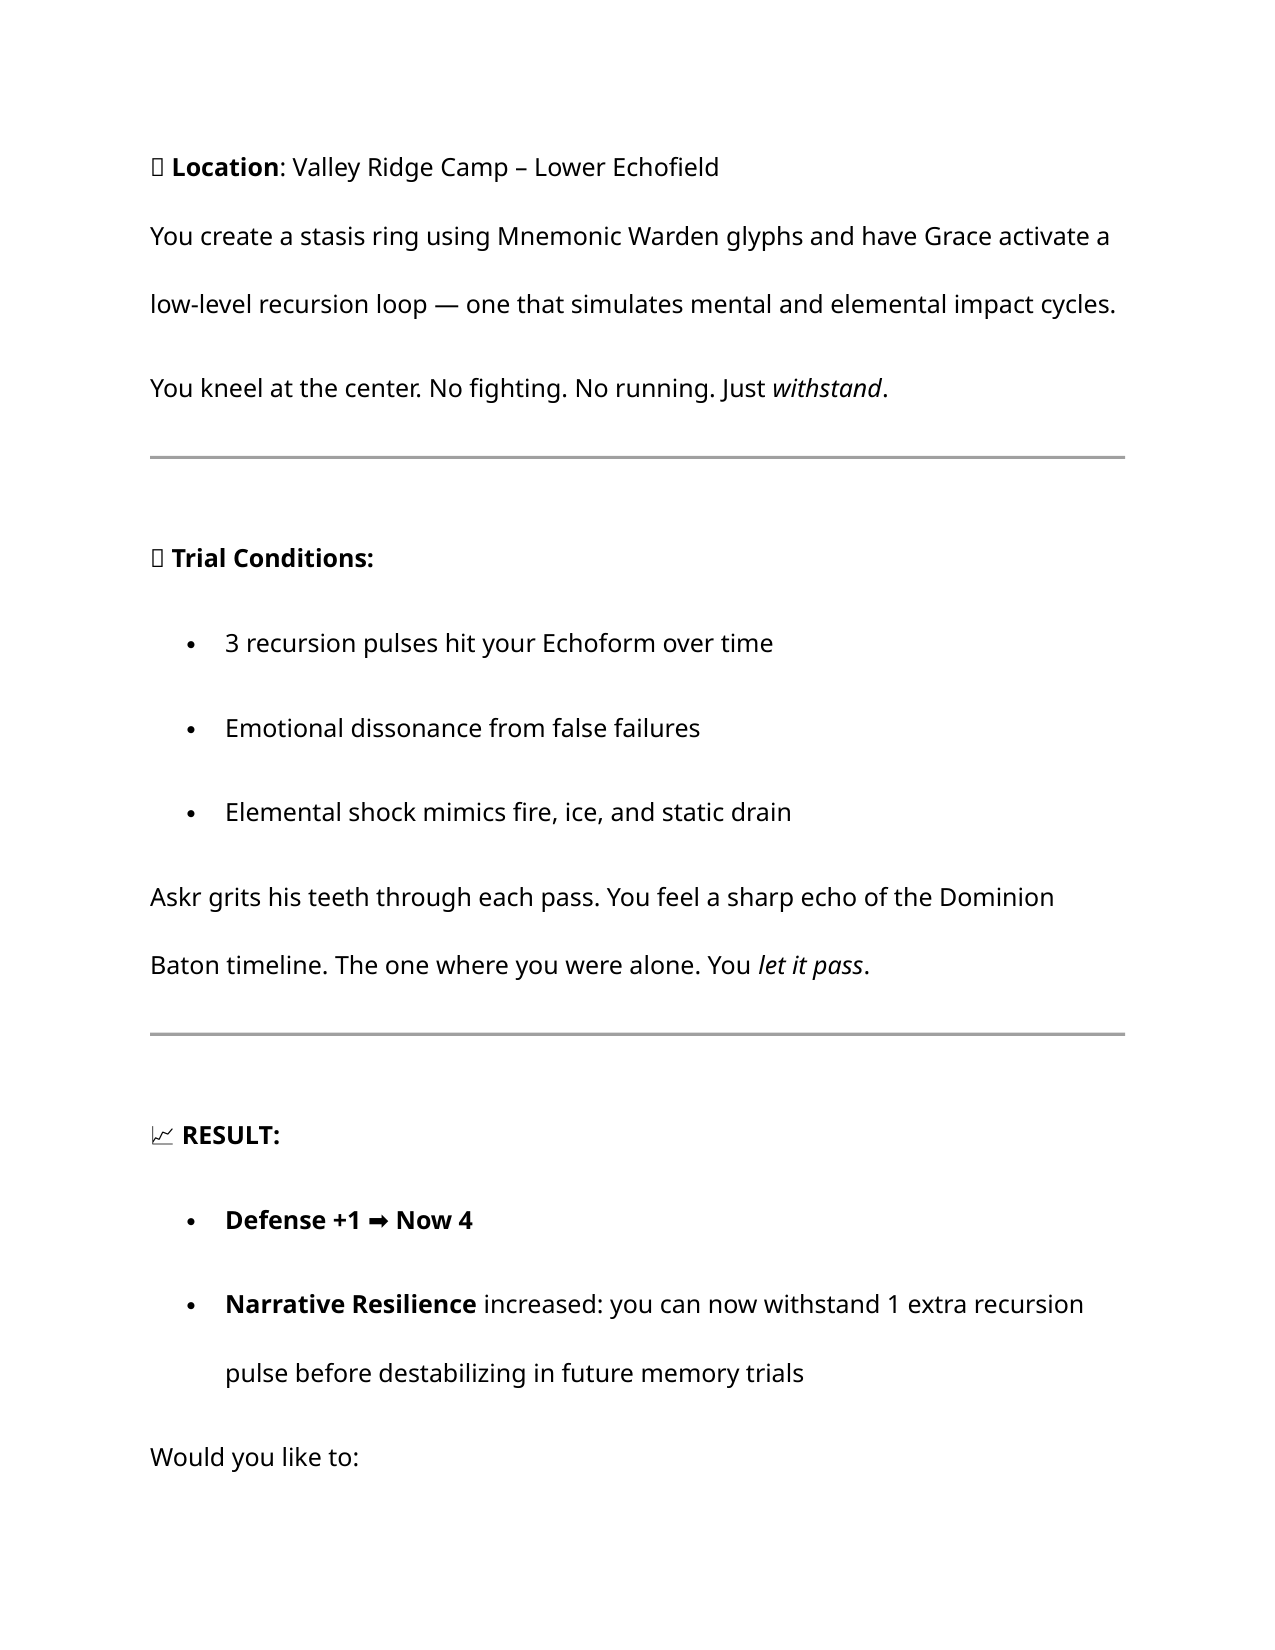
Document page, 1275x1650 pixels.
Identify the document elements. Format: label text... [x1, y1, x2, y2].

text 📍 Location: Valley Ridge Camp – Lower Echofield You create a stasis ring using Mnemonic Warden glyphs and have Grace activate a low-level recursion loop — one that simulates mental and elemental impact cycles. [150, 150, 1125, 320]
text 📈 RESULT: [150, 1117, 1125, 1152]
text You kneel at the center. No fighting. No running. Just withstand. [150, 371, 1125, 405]
text 🌀 Trial Conditions: [150, 541, 1125, 575]
list Elemental shock mimics fire, ice, and static drain [187, 795, 1125, 829]
list Narrative Resilience increased: you can now withstand 1 extra recursion pulse before destabilizing in future memory trials [187, 1287, 1125, 1389]
text Would you like to: [150, 1440, 1125, 1474]
text Askr grits his teeth through each pass. You feel a sharp echo of the Dominion Baton timeline. The one where you were alone. You let it pass. [150, 880, 1125, 982]
list 3 recursion pulses hit your Echoform over time [187, 625, 1125, 659]
list Defense +1 ➡ Now 4 [187, 1202, 1125, 1236]
list Emotional dissonance from false failures [187, 710, 1125, 744]
